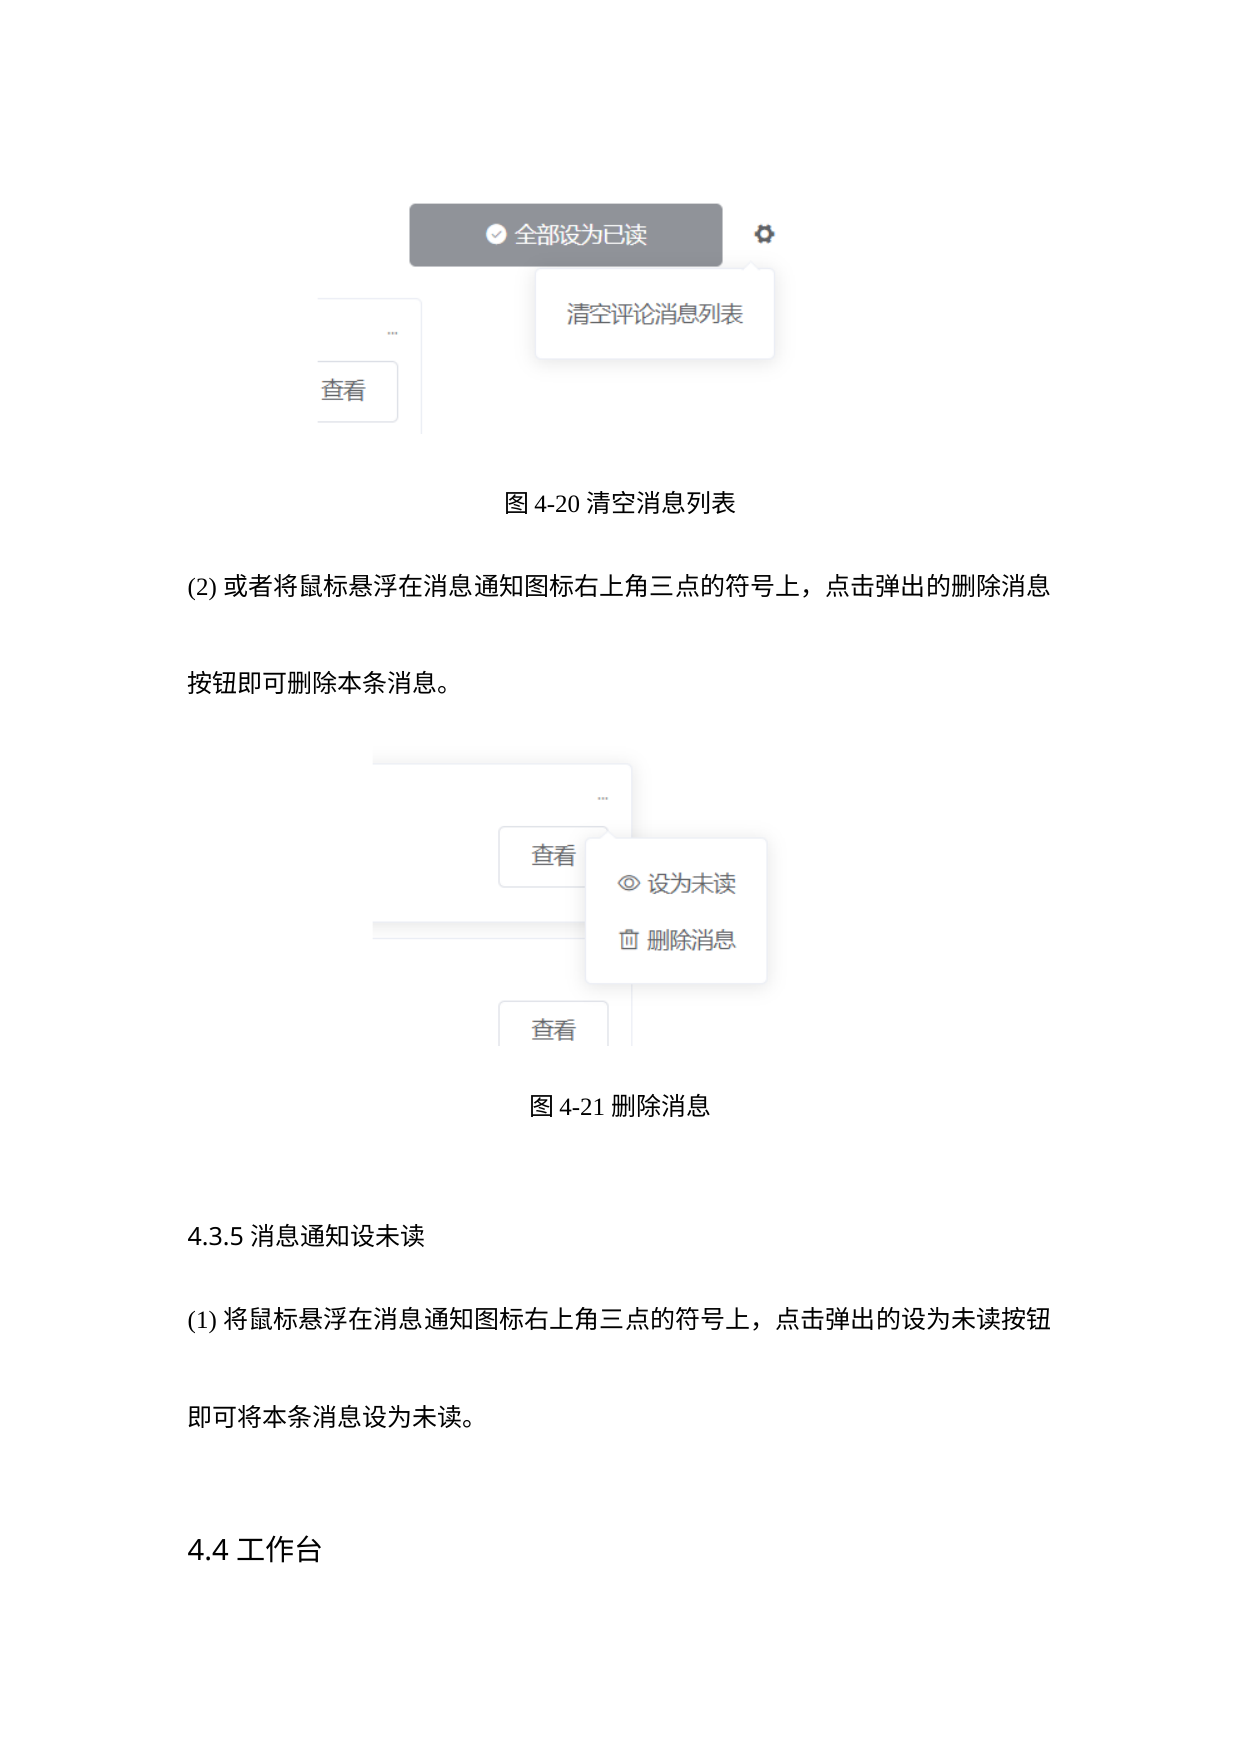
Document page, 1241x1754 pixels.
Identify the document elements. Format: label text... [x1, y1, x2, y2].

picture [317, 162, 923, 434]
text 图4-20 清空消息列表 [187, 469, 1053, 534]
text 4.3.5 消息通知设未读 [187, 1202, 1053, 1267]
text 4.4 工作台 [187, 1515, 1053, 1580]
list 或者将鼠标悬浮在消息通知图标右上角三点的符号上，点击弹出的删除消息按钮即可删除本条消息。 [187, 552, 1053, 714]
text 图4-21 删除消息 [187, 1072, 1053, 1137]
picture [372, 732, 868, 1046]
text (1) 将鼠标悬浮在消息通知图标右上角三点的符号上，点击弹出的设为未读按钮即可将本条消息设为未读。 [187, 1285, 1053, 1448]
